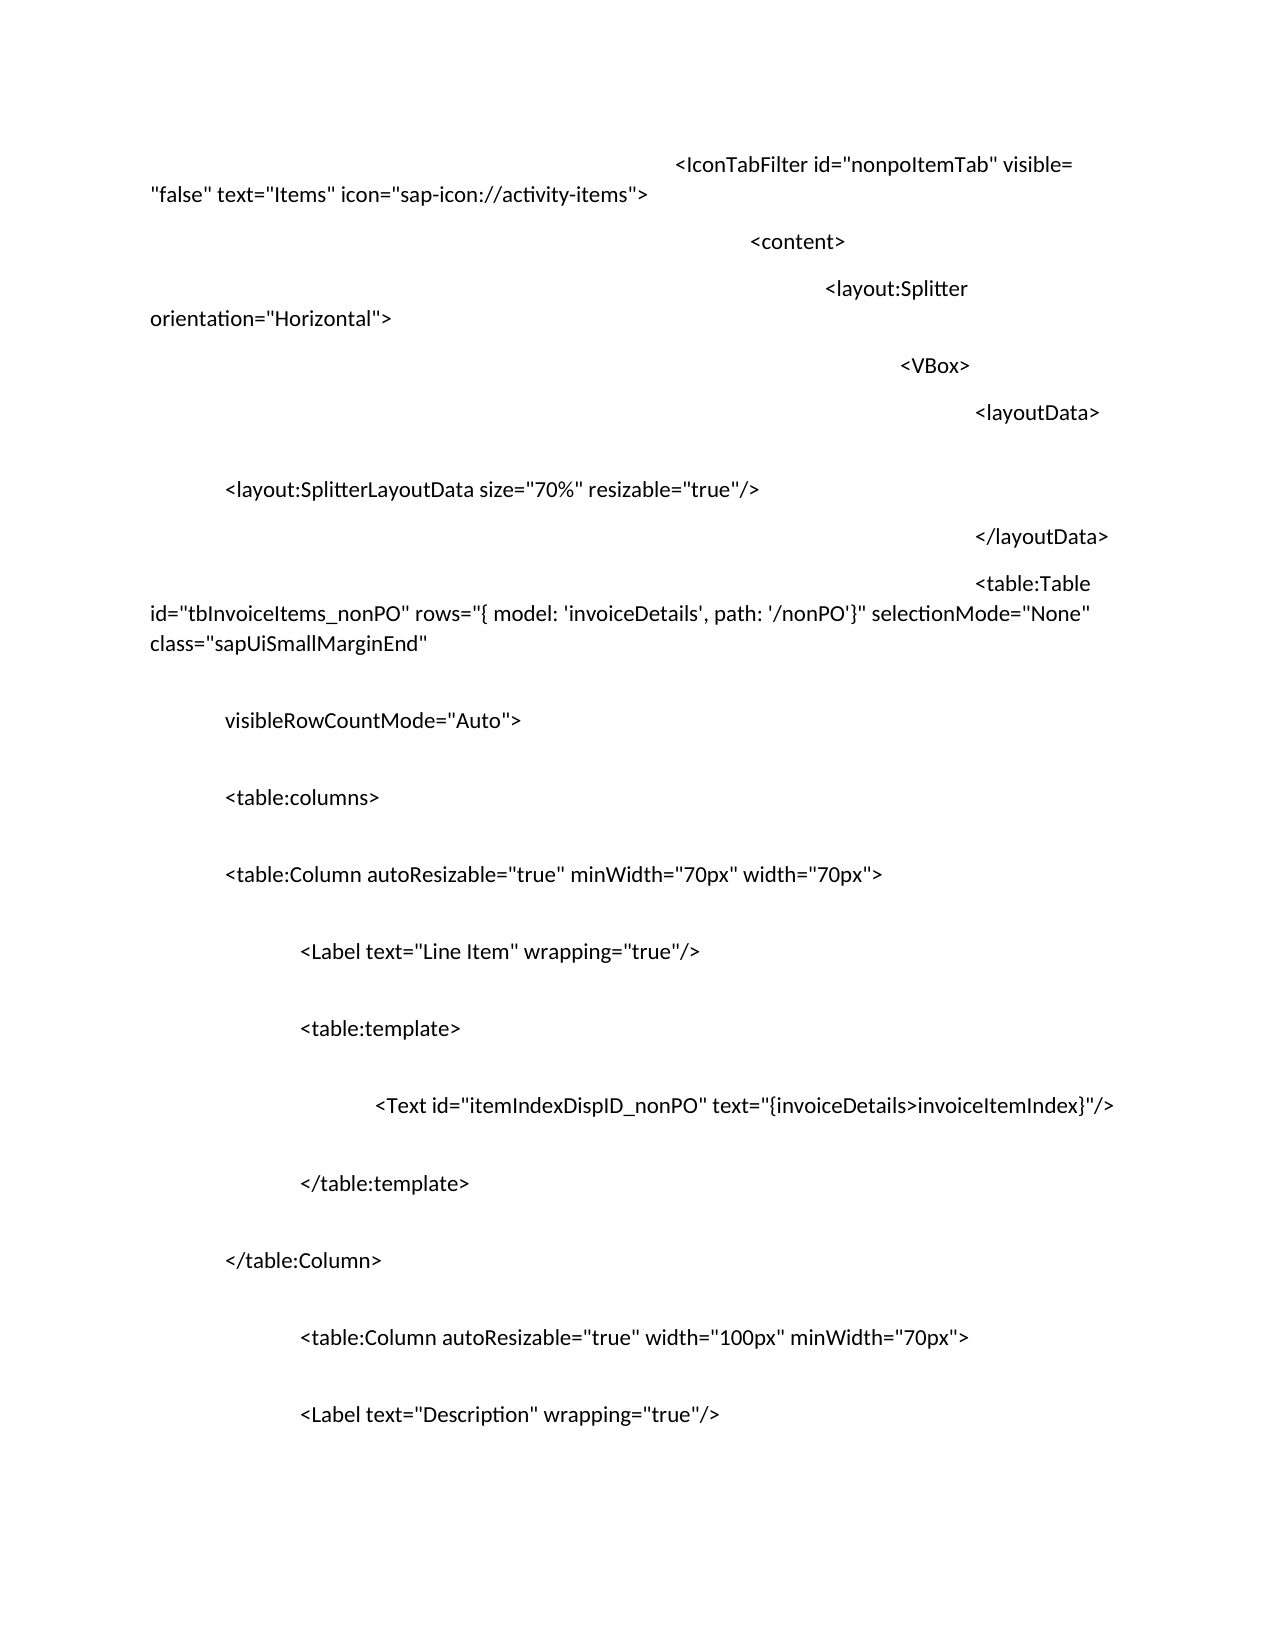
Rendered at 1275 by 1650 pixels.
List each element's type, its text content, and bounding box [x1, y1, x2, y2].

text <Label text="Line Item" wrapping="true"/> [150, 907, 1125, 966]
text <table:Table id="tbInvoiceItems_nonPO" rows="{ model: 'invoiceDetails', path: '/nonPO'}" selectionMode="None" class="sapUiSmallMarginEnd" [150, 569, 1125, 657]
text <VBox> [150, 351, 1125, 379]
text <table:Column autoResizable="true" width="100px" minWidth="70px"> [150, 1293, 1125, 1351]
text <Text id="itemIndexDispID_nonPO" text="{invoiceDetails>invoiceItemIndex}"/> [150, 1061, 1125, 1120]
text <layout:SplitterLayoutData size="70%" resizable="true"/> [150, 445, 1125, 503]
text <layoutData> [150, 398, 1125, 426]
text </table:template> [150, 1138, 1125, 1197]
text <layout:Splitter orientation="Horizontal"> [150, 274, 1125, 332]
text visibleRowCountMode="Auto"> [150, 676, 1125, 734]
text </table:Column> [150, 1216, 1125, 1274]
text <content> [150, 227, 1125, 255]
text </layoutData> [150, 522, 1125, 550]
text <Label text="Description" wrapping="true"/> [150, 1370, 1125, 1428]
text <table:columns> [150, 753, 1125, 811]
text <IconTabFilter id="nonpoItemTab" visible= "false" text="Items" icon="sap-icon://activity-items"> [150, 150, 1125, 208]
text <table:template> [150, 984, 1125, 1043]
text <table:Column autoResizable="true" minWidth="70px" width="70px"> [150, 830, 1125, 888]
